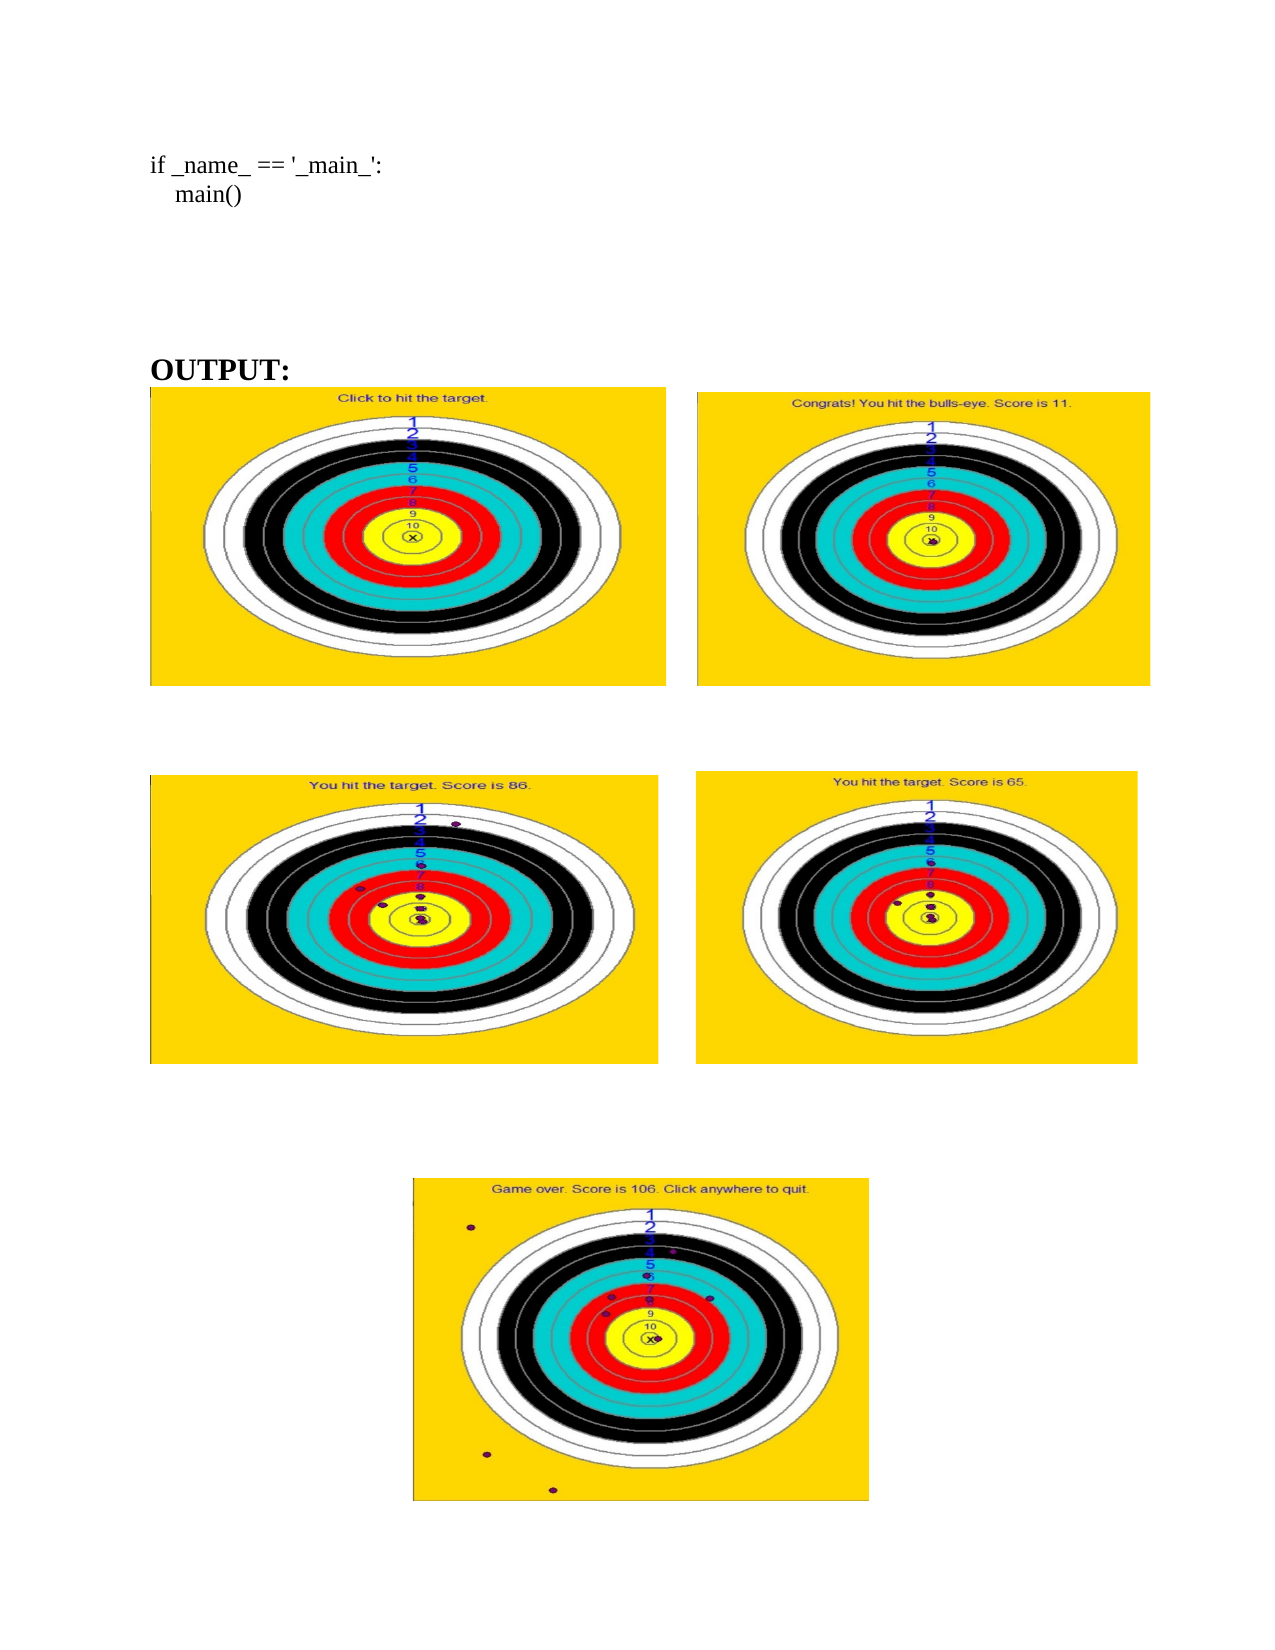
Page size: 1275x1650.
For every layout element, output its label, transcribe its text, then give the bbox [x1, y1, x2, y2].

picture [695, 771, 1138, 1064]
picture [150, 775, 659, 1064]
picture [412, 1178, 869, 1501]
picture [150, 387, 667, 686]
picture [697, 392, 1151, 686]
text OUTPUT: [150, 352, 1275, 387]
text if _name_ == '_main_': [150, 150, 1275, 179]
text main() [150, 179, 1275, 208]
